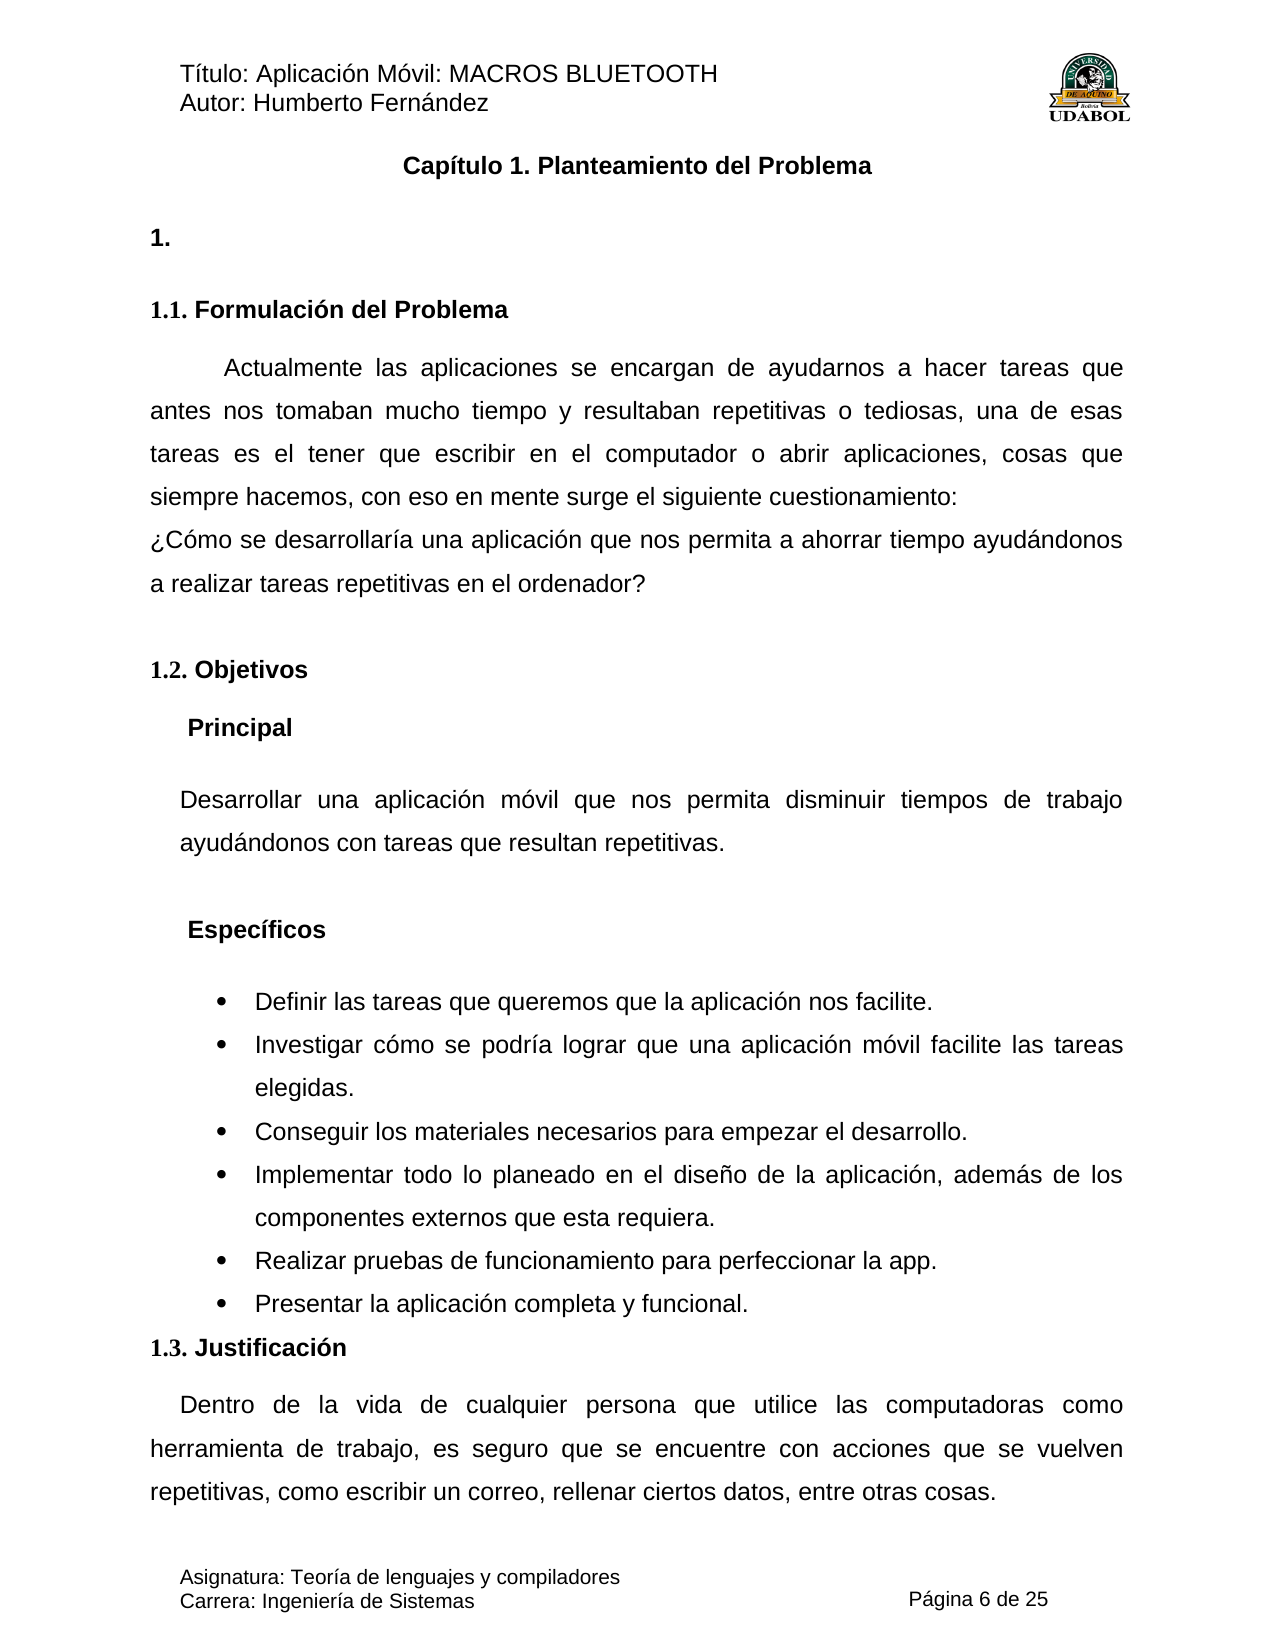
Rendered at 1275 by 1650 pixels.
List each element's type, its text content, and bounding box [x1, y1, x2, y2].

subtitle Principal [187, 713, 1125, 742]
list Definir las tareas que queremos que la aplicación nos facilite. [217, 987, 1125, 1016]
list Actualmente las aplicaciones se encargan de ayudarnos a hacer tareas que antes nos tomaban mucho tiempo y resultaban repetitivas o tediosas, una de esas tareas es el tener que escribir en el computador o abrir aplicaciones, cosas que siempre hacemos, con eso en mente surge el siguiente cuestionamiento: [150, 353, 1125, 511]
text Desarrollar una aplicación móvil que nos permita disminuir tiempos de trabajo ayudándonos con tareas que resultan repetitivas. [179, 785, 1125, 857]
subtitle Formulación del Problema [150, 295, 1125, 324]
text Dentro de la vida de cualquier persona que utilice las computadoras como herramienta de trabajo, es seguro que se encuentre con acciones que se vuelven repetitivas, como escribir un correo, rellenar ciertos datos, entre otras cosas. [150, 1391, 1125, 1506]
list ¿Cómo se desarrollaría una aplicación que nos permita a ahorrar tiempo ayudándonos a realizar tareas repetitivas en el ordenador? [150, 526, 1125, 597]
picture [1048, 51, 1131, 123]
list Realizar pruebas de funcionamiento para perfeccionar la app. [217, 1246, 1125, 1275]
subtitle Capítulo 1. Planteamiento del Problema [150, 151, 1125, 179]
subtitle Objetivos [150, 655, 1125, 684]
subtitle Justificación [150, 1332, 1125, 1361]
list Presentar la aplicación completa y funcional. [217, 1289, 1125, 1318]
list Implementar todo lo planeado en el diseño de la aplicación, además de los componentes externos que esta requiera. [217, 1160, 1125, 1232]
list Conseguir los materiales necesarios para empezar el desarrollo. [217, 1116, 1125, 1145]
list Investigar cómo se podría lograr que una aplicación móvil facilite las tareas elegidas. [217, 1030, 1125, 1102]
subtitle Específicos [187, 914, 1125, 943]
